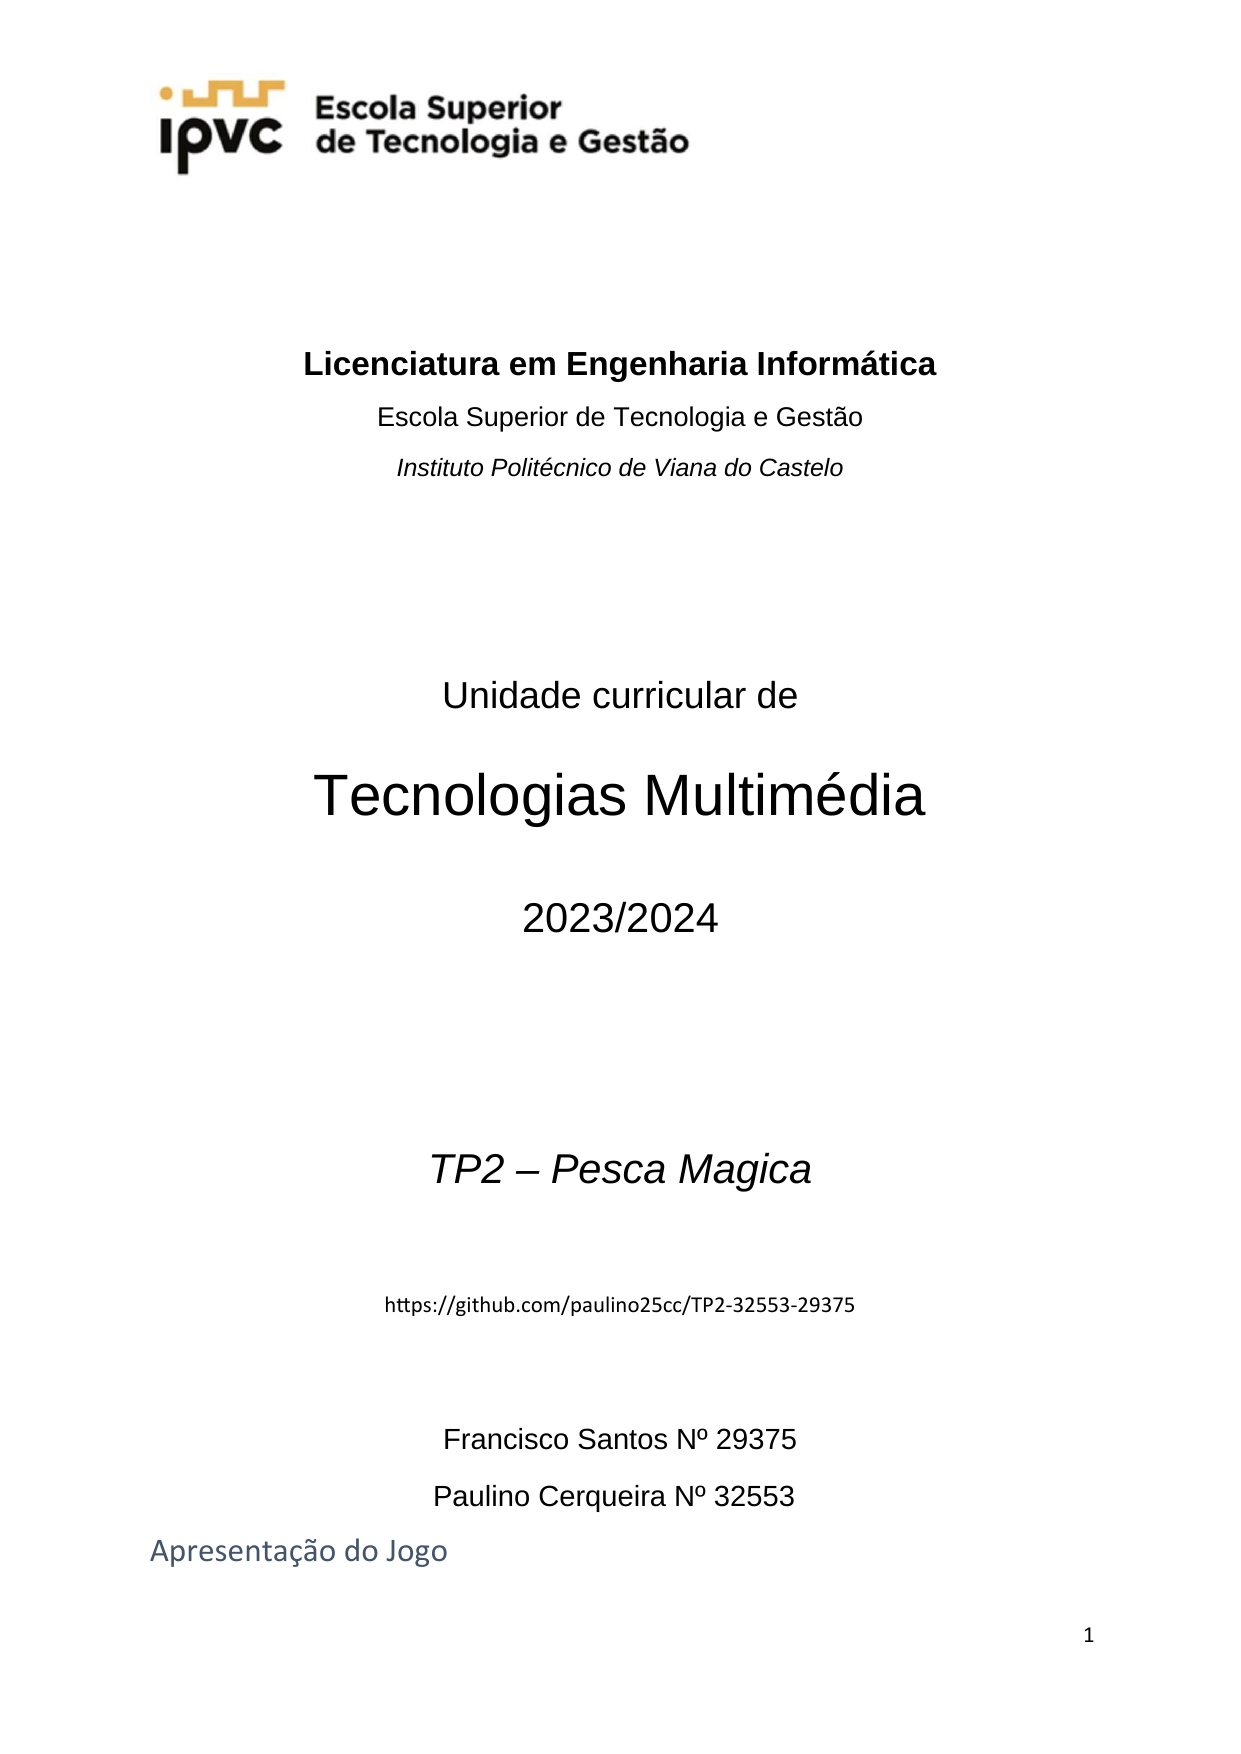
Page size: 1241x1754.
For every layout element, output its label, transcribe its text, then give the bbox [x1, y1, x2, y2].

text https://github.com/paulino25cc/TP2-32553-29375 [150, 1290, 1090, 1318]
text Paulino Cerqueira Nº 32553 [150, 1479, 1091, 1512]
text Instituto Politécnico de Viana do Castelo [150, 453, 1090, 482]
text TP2 – Pesca Magica [150, 1144, 1090, 1192]
text Unidade curricular de [150, 673, 1090, 716]
text Licenciatura em Engenharia Informática [150, 344, 1090, 382]
text Tecnologias Multimédia [150, 761, 1090, 828]
subtitle Apresentação do Jogo [149, 1529, 1095, 1570]
text Escola Superior de Tecnologia e Gestão [150, 401, 1090, 432]
text Francisco Santos Nº 29375 [150, 1422, 1090, 1456]
picture [150, 73, 696, 179]
text 2023/2024 [150, 894, 1091, 942]
